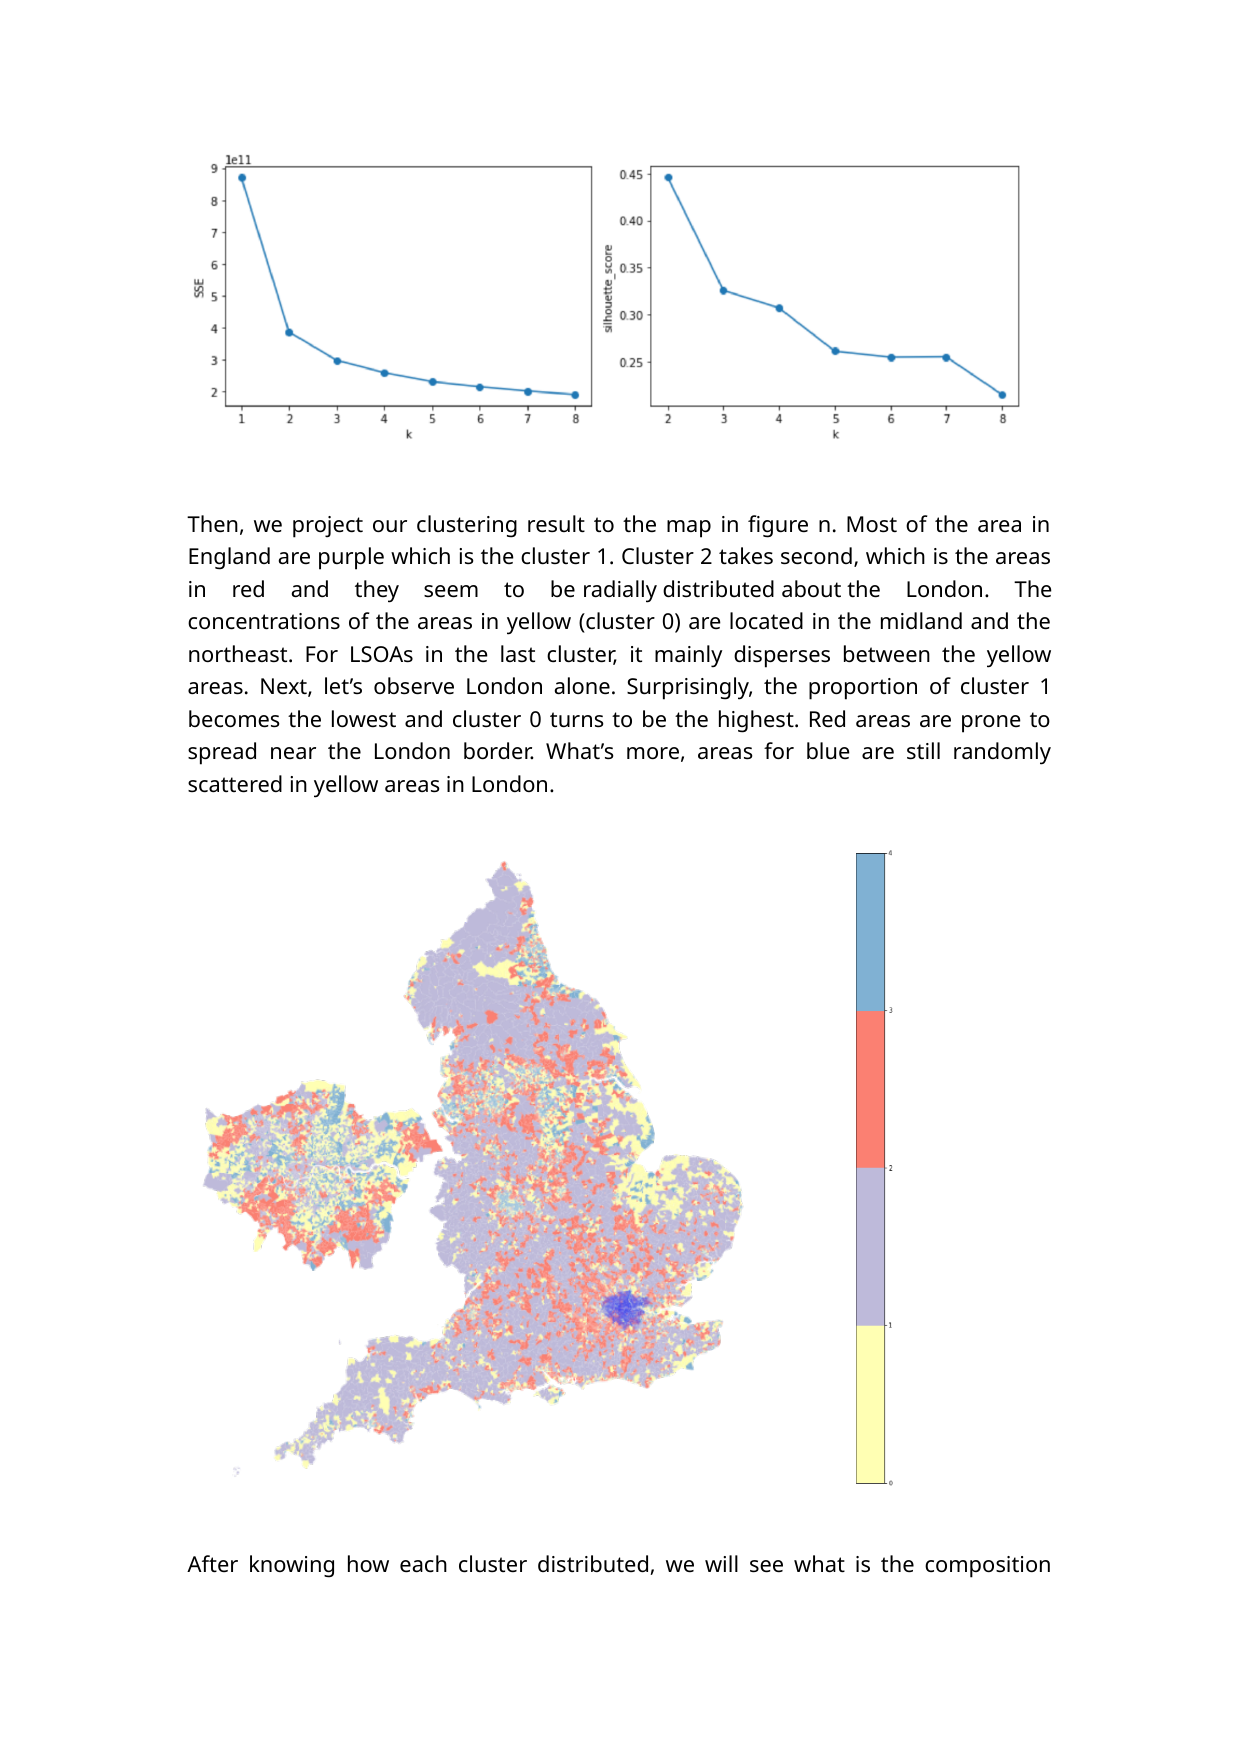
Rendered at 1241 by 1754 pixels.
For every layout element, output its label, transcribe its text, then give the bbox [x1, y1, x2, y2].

picture [840, 832, 982, 1491]
picture [187, 151, 1025, 442]
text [187, 832, 1053, 1580]
picture [179, 844, 754, 1518]
text Then, we project our clustering result to the map in figure n. Most of the area in England are purple which is the cluster 1. Cluster 2 takes second, which is the areas in red and they seem to be radially distributed about the London. The concentrations of the areas in yellow (cluster 0) are located in the midland and the northeast. For LSOAs in the last cluster, it mainly disperses between the yellow areas. Next, let’s observe London alone. Surprisingly, the proportion of cluster 1 becomes the lowest and cluster 0 turns to be the highest. Red areas are prone to spread near the London border. What’s more, areas for blue are still randomly scattered in yellow areas in London. [187, 507, 1053, 800]
